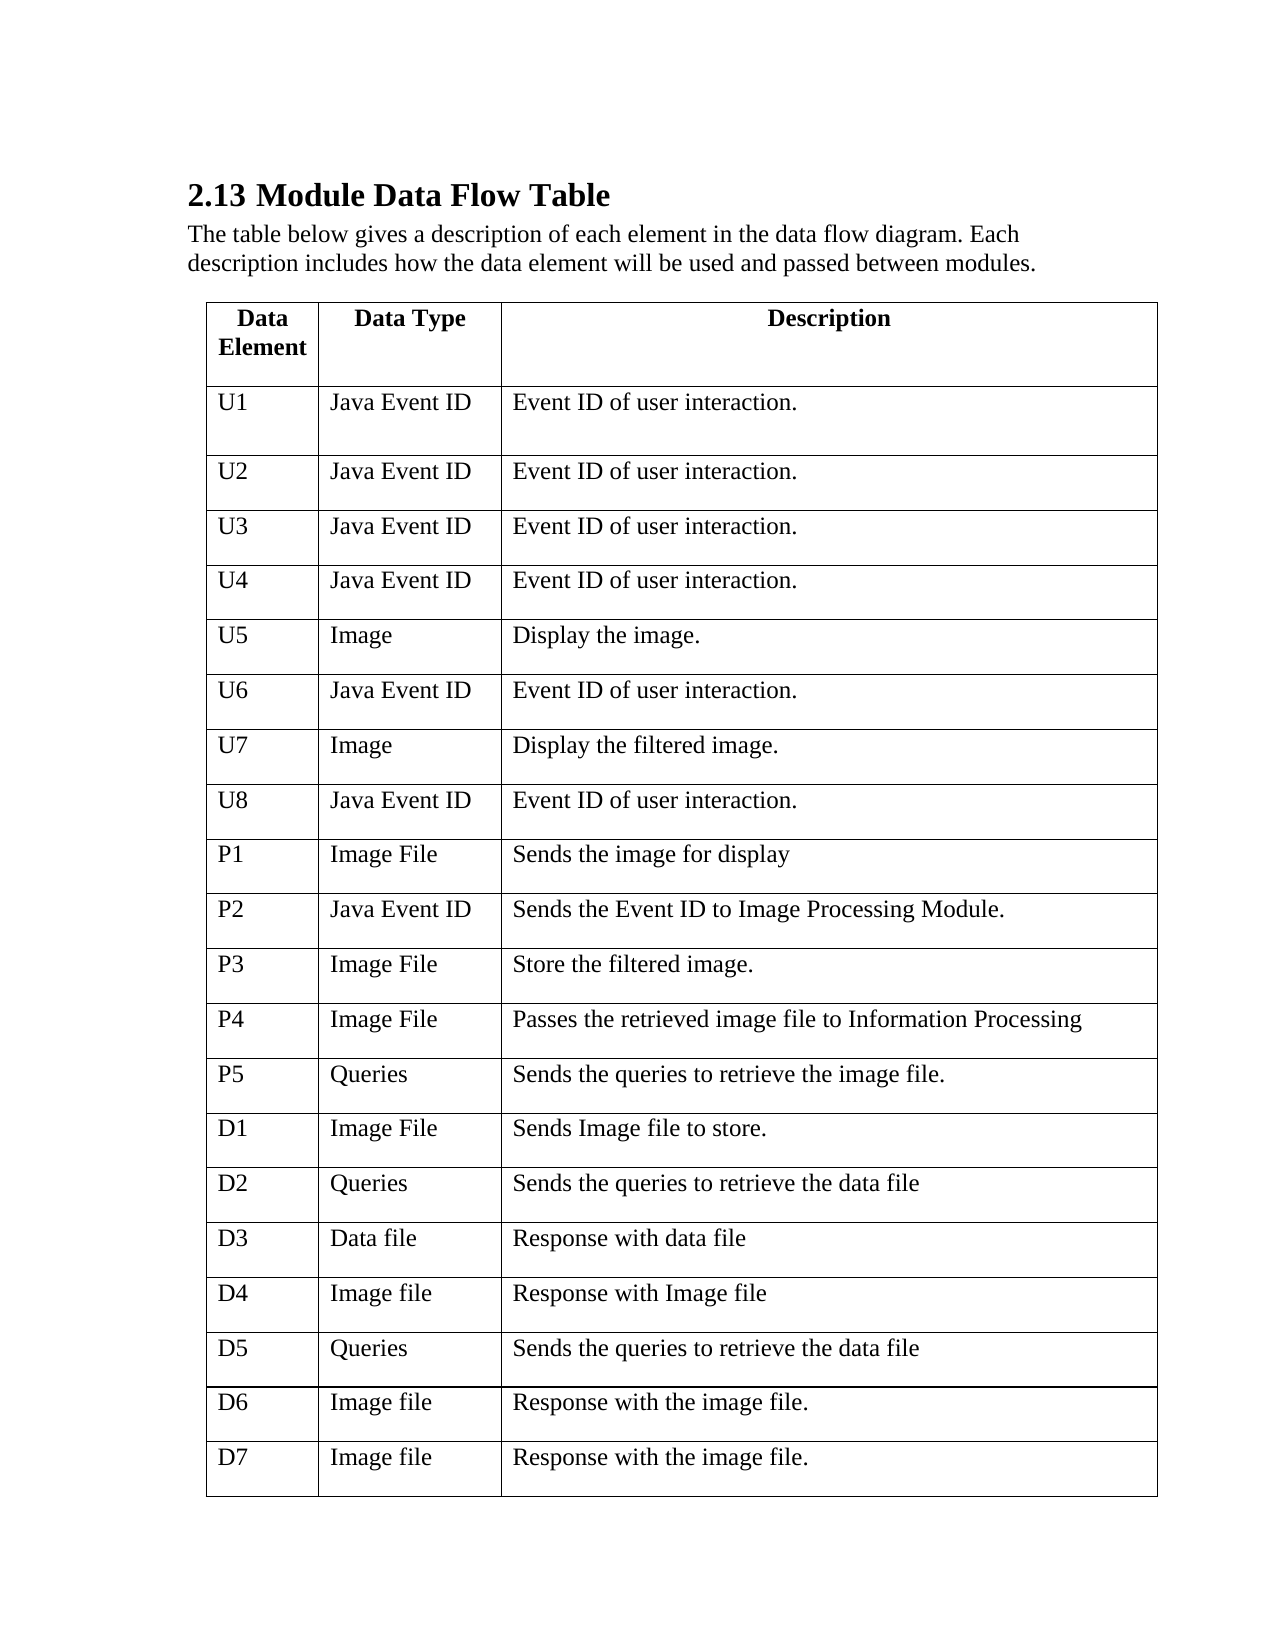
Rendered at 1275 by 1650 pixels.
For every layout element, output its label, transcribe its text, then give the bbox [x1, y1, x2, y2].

table_cell Event ID of user interaction. [502, 387, 1157, 455]
table_cell D1 [207, 1114, 318, 1167]
table_cell Java Event ID [319, 456, 501, 510]
table_cell P1 [207, 840, 318, 893]
table_cell D4 [207, 1278, 318, 1332]
table_cell Sends the image for display [502, 840, 1157, 893]
table_header Data Element [207, 303, 318, 386]
table_cell U8 [207, 785, 318, 838]
table_cell Image [319, 730, 501, 784]
table_cell D6 [207, 1388, 318, 1441]
table_cell Image File [319, 1004, 501, 1058]
table_cell Queries [319, 1168, 501, 1222]
table_cell D3 [207, 1223, 318, 1277]
table_cell U3 [207, 511, 318, 564]
table_cell Event ID of user interaction. [502, 675, 1157, 729]
table_cell Java Event ID [319, 566, 501, 619]
table_cell Sends the Event ID to Image Processing Module. [502, 894, 1157, 948]
table_cell D2 [207, 1168, 318, 1222]
table_cell Response with Image file [502, 1278, 1157, 1332]
table_cell Display the image. [502, 620, 1157, 674]
table_cell Queries [319, 1059, 501, 1112]
table_cell U6 [207, 675, 318, 729]
table_cell Event ID of user interaction. [502, 511, 1157, 564]
table_cell Event ID of user interaction. [502, 456, 1157, 510]
table_cell Java Event ID [319, 785, 501, 838]
table_cell Store the filtered image. [502, 949, 1157, 1003]
table_cell U2 [207, 456, 318, 510]
table_cell Image File [319, 1114, 501, 1167]
table_cell P5 [207, 1059, 318, 1112]
table_cell Java Event ID [319, 387, 501, 455]
table_cell Java Event ID [319, 675, 501, 729]
table_cell Sends the queries to retrieve the image file. [502, 1059, 1157, 1112]
table_cell Image File [319, 840, 501, 893]
text The table below gives a description of each element in the data flow diagram. Each description includes how the data element will be used and passed between modules. [187, 219, 1087, 277]
table_cell Response with the image file. [502, 1442, 1157, 1496]
table_cell P4 [207, 1004, 318, 1058]
table_cell Java Event ID [319, 511, 501, 564]
table_cell Data file [319, 1223, 501, 1277]
subtitle Module Data Flow Table [187, 175, 1087, 213]
table_cell Java Event ID [319, 894, 501, 948]
table_cell P2 [207, 894, 318, 948]
table_cell Image file [319, 1278, 501, 1332]
table_cell Response with the image file. [502, 1388, 1157, 1441]
table_cell P3 [207, 949, 318, 1003]
table_cell Sends the queries to retrieve the data file [502, 1168, 1157, 1222]
table_cell Image file [319, 1388, 501, 1441]
table_cell Passes the retrieved image file to Information Processing [502, 1004, 1157, 1058]
table_cell U7 [207, 730, 318, 784]
table_cell Image File [319, 949, 501, 1003]
table_cell Display the filtered image. [502, 730, 1157, 784]
table_cell Event ID of user interaction. [502, 785, 1157, 838]
table_cell Queries [319, 1333, 501, 1386]
table_cell Image file [319, 1442, 501, 1496]
table_cell Image [319, 620, 501, 674]
table_cell D7 [207, 1442, 318, 1496]
table_cell U4 [207, 566, 318, 619]
table_cell U1 [207, 387, 318, 455]
table_header Description [502, 303, 1157, 386]
table_header Data Type [319, 303, 501, 386]
table_cell Sends Image file to store. [502, 1114, 1157, 1167]
table_cell U5 [207, 620, 318, 674]
table_cell D5 [207, 1333, 318, 1386]
table_cell Sends the queries to retrieve the data file [502, 1333, 1157, 1386]
table_cell Event ID of user interaction. [502, 566, 1157, 619]
table_cell Response with data file [502, 1223, 1157, 1277]
